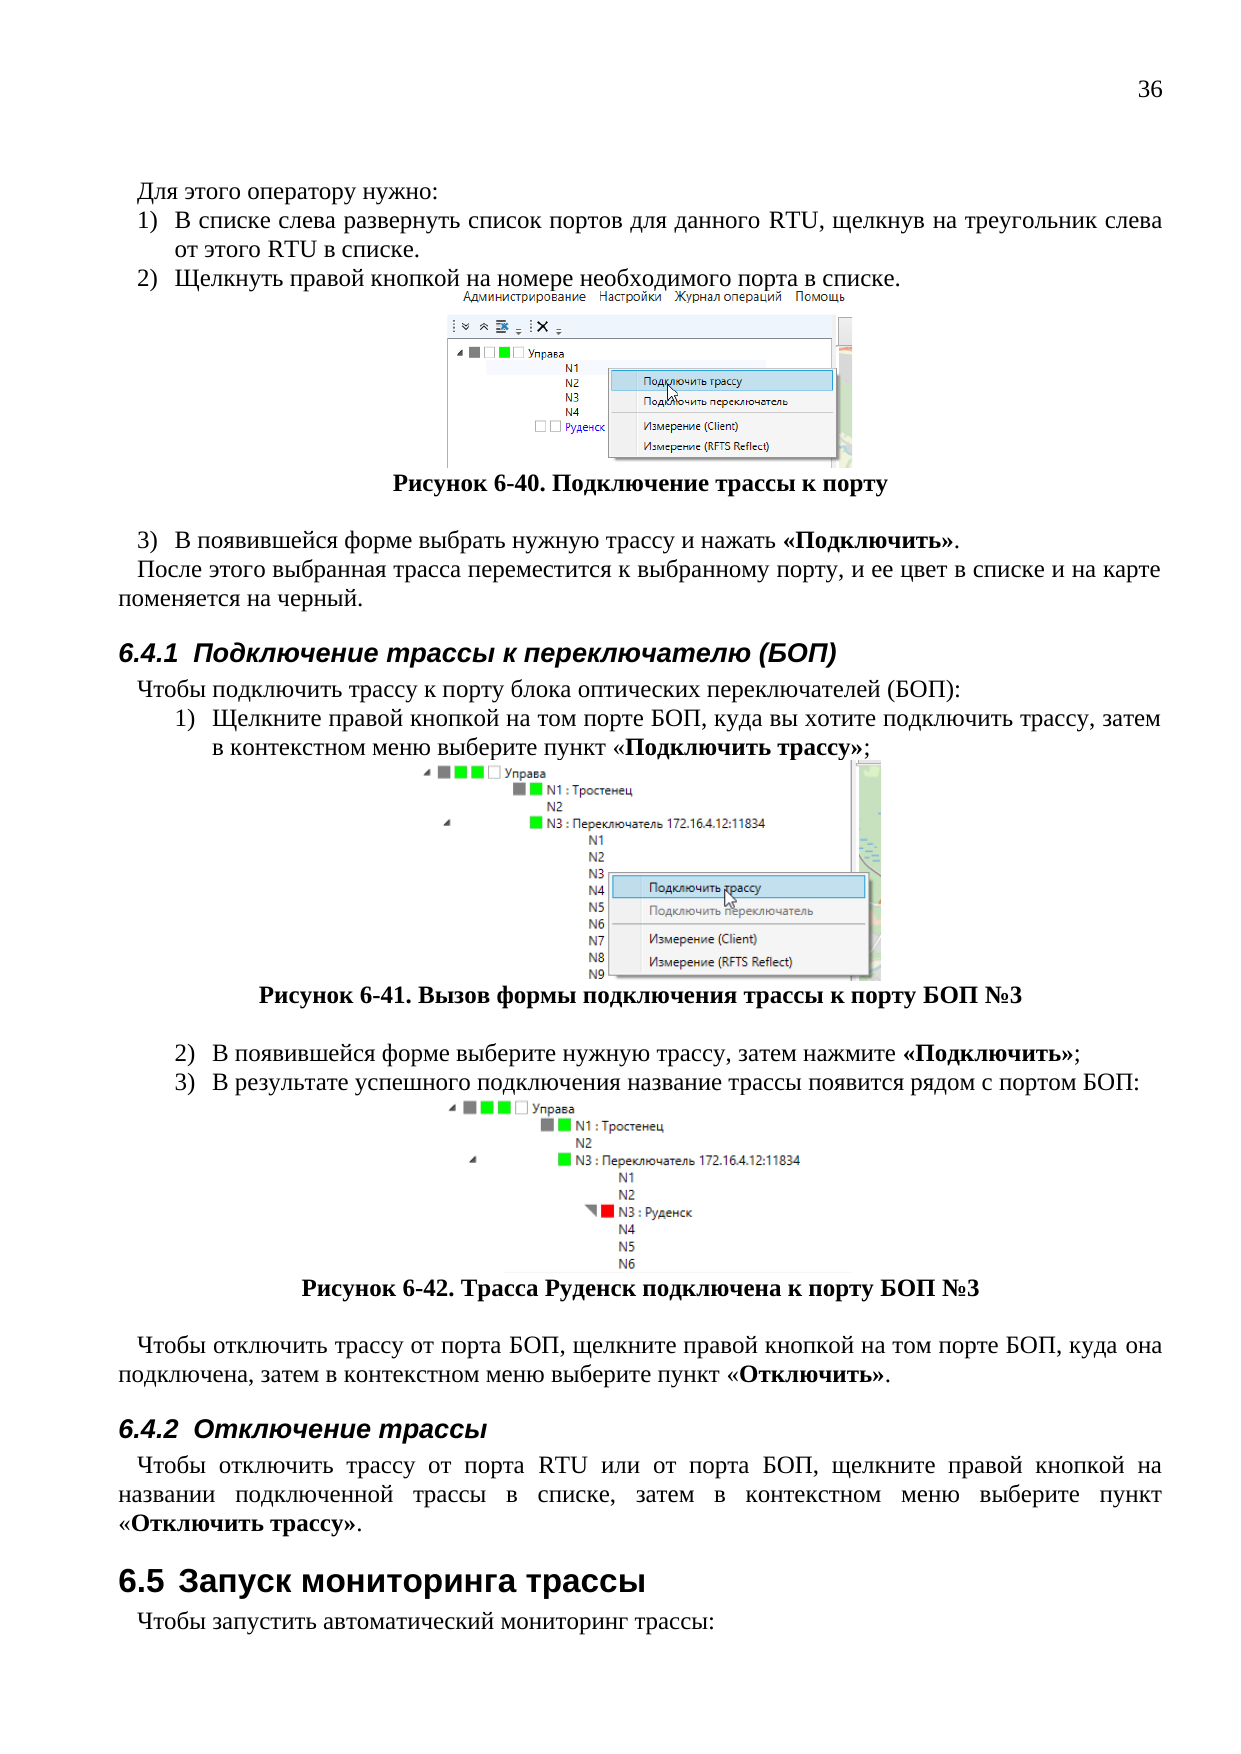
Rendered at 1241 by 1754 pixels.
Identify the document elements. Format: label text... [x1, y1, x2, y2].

list Щелкните правой кнопкой на том порте БОП, куда вы хотите подключить трассу, затем в контекстном меню выберите пункт «Подключить трассу»; [174, 703, 1162, 760]
list В результате успешного подключения название трассы появится рядом с портом БОП: [174, 1067, 1162, 1096]
subtitle Подключение трассы к переключателю (БОП) [118, 637, 1162, 668]
picture [447, 291, 853, 468]
text Чтобы запустить автоматический мониторинг трассы: [118, 1606, 1162, 1635]
list Щелкнуть правой кнопкой на номере необходимого порта в списке. [137, 263, 1162, 291]
list В появившейся форме выбрать нужную трассу и нажать «Подключить». [137, 525, 1162, 554]
list В появившейся форме выберите нужную трассу, затем нажмите «Подключить»; [174, 1038, 1162, 1067]
text Для этого оператору нужно: [118, 176, 1162, 205]
text Чтобы отключить трассу от порта БОП, щелкните правой кнопкой на том порте БОП, куда она подключена, затем в контекстном меню выберите пункт «Отключить». [118, 1330, 1162, 1388]
picture [418, 760, 881, 981]
picture [442, 1095, 857, 1273]
subtitle Запуск мониторинга трассы [118, 1562, 1162, 1600]
text Чтобы отключить трассу от порта RTU или от порта БОП, щелкните правой кнопкой на названии подключенной трассы в списке, затем в контекстном меню выберите пункт «Отключить трассу». [118, 1450, 1162, 1537]
list В списке слева развернуть список портов для данного RTU, щелкнув на треугольник слева от этого RTU в списке. [137, 205, 1162, 263]
text Чтобы подключить трассу к порту блока оптических переключателей (БОП): [118, 674, 1162, 703]
text После этого выбранная трасса переместится к выбранному порту, и ее цвет в списке и на карте поменяется на черный. [118, 554, 1162, 612]
subtitle Отключение трассы [118, 1413, 1162, 1444]
